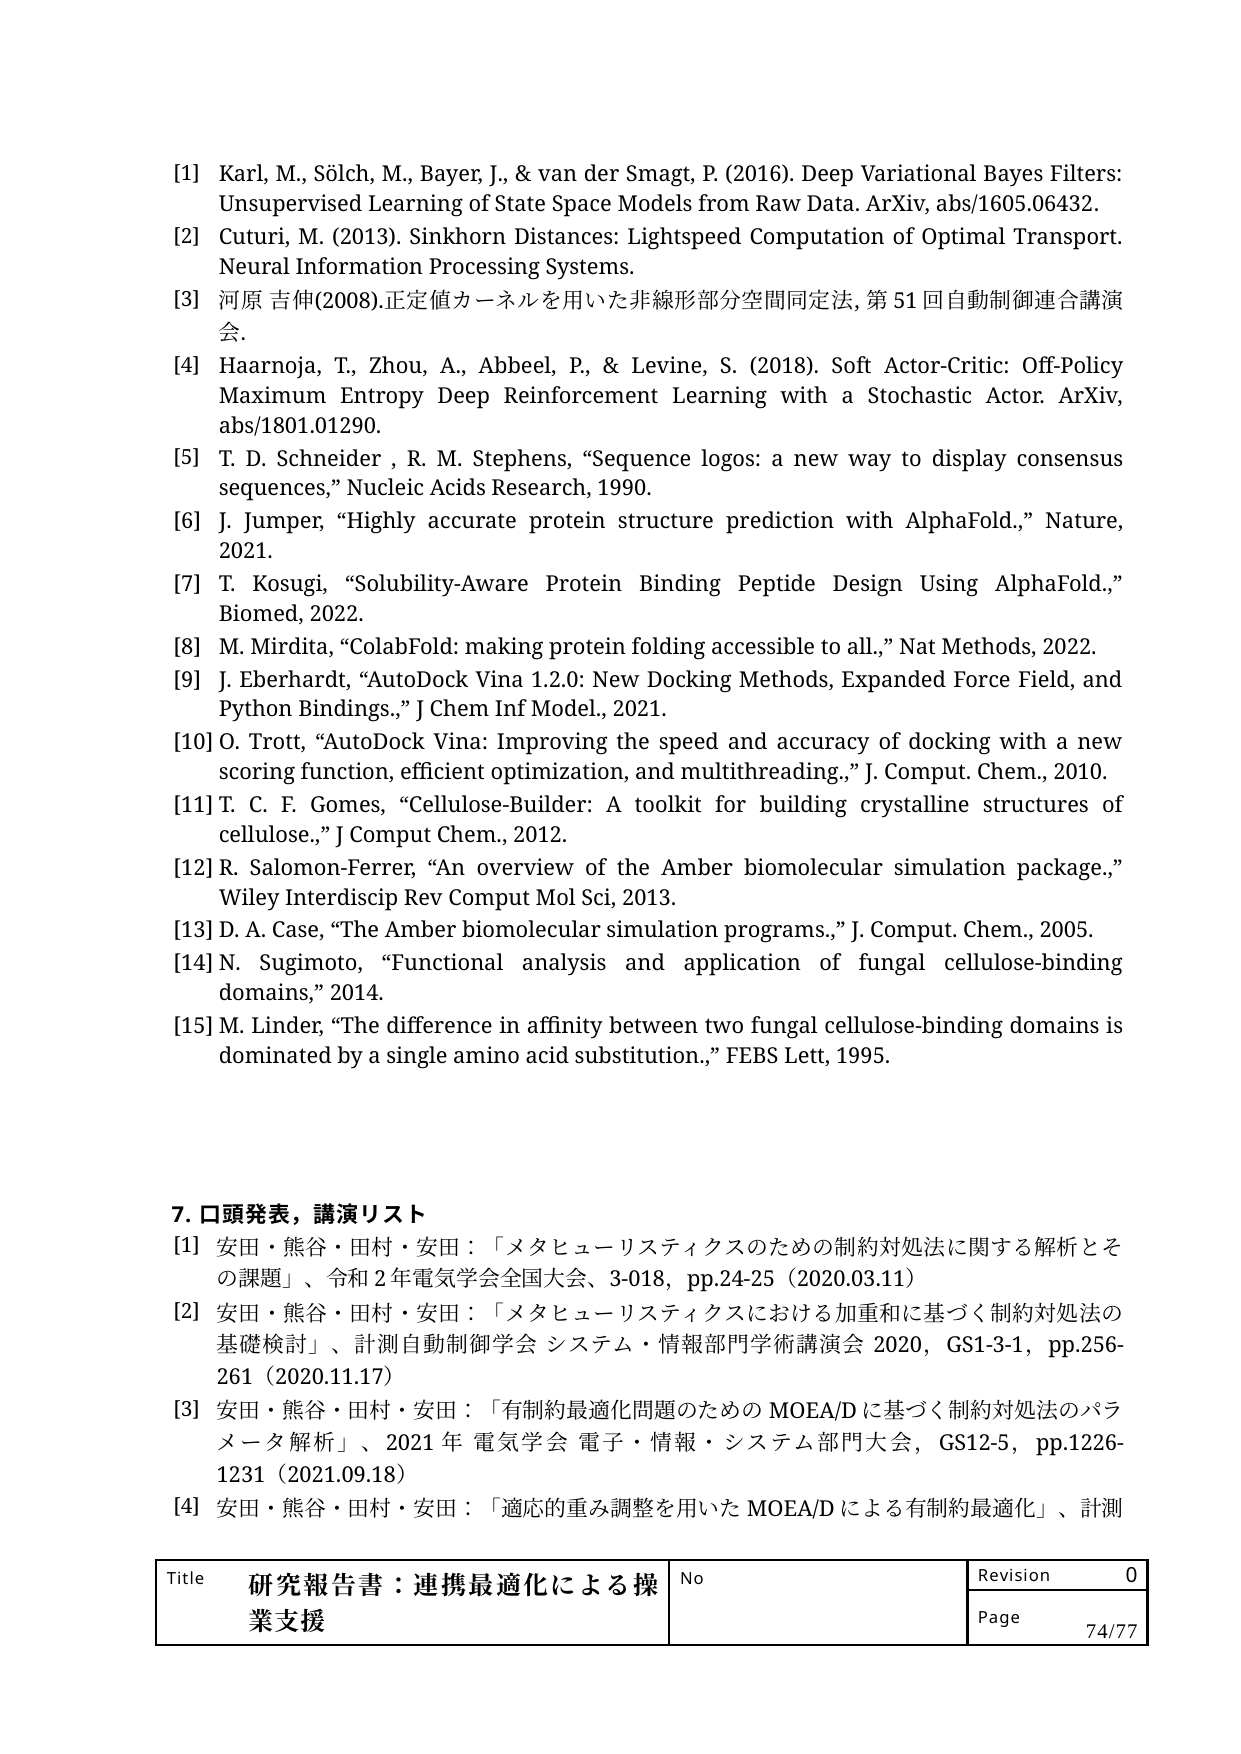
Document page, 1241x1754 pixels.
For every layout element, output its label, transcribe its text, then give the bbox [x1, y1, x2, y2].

table_cell [2] [171, 1295, 215, 1392]
table_cell 安田・熊谷・田村・安田：「有制約最適化問題のためのMOEA/Dに基づく制約対処法のパラメータ解析」、2021年 電気学会 電子・情報・システム部門大会，GS12-5，pp.1226-1231（2021.09.18） [215, 1392, 1126, 1490]
table_cell 安田・熊谷・田村・安田：「メタヒューリスティクスにおける加重和に基づく制約対処法の基礎検討」、計測自動制御学会 システム・情報部門学術講演会 2020，GS1-3-1，pp.256-261（2020.11.17） [215, 1295, 1126, 1392]
table_header [1] [171, 1228, 215, 1294]
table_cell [215, 1490, 1126, 1525]
table_header 安田・熊谷・田村・安田：「メタヒューリスティクスのための制約対処法に関する解析とその課題」、令和2年電気学会全国大会、3-018，pp.24-25（2020.03.11） [215, 1228, 1126, 1294]
table_cell [3] [171, 1392, 215, 1490]
subtitle 口頭発表，講演リスト [171, 1197, 1126, 1228]
table_cell [4] [171, 1490, 215, 1525]
